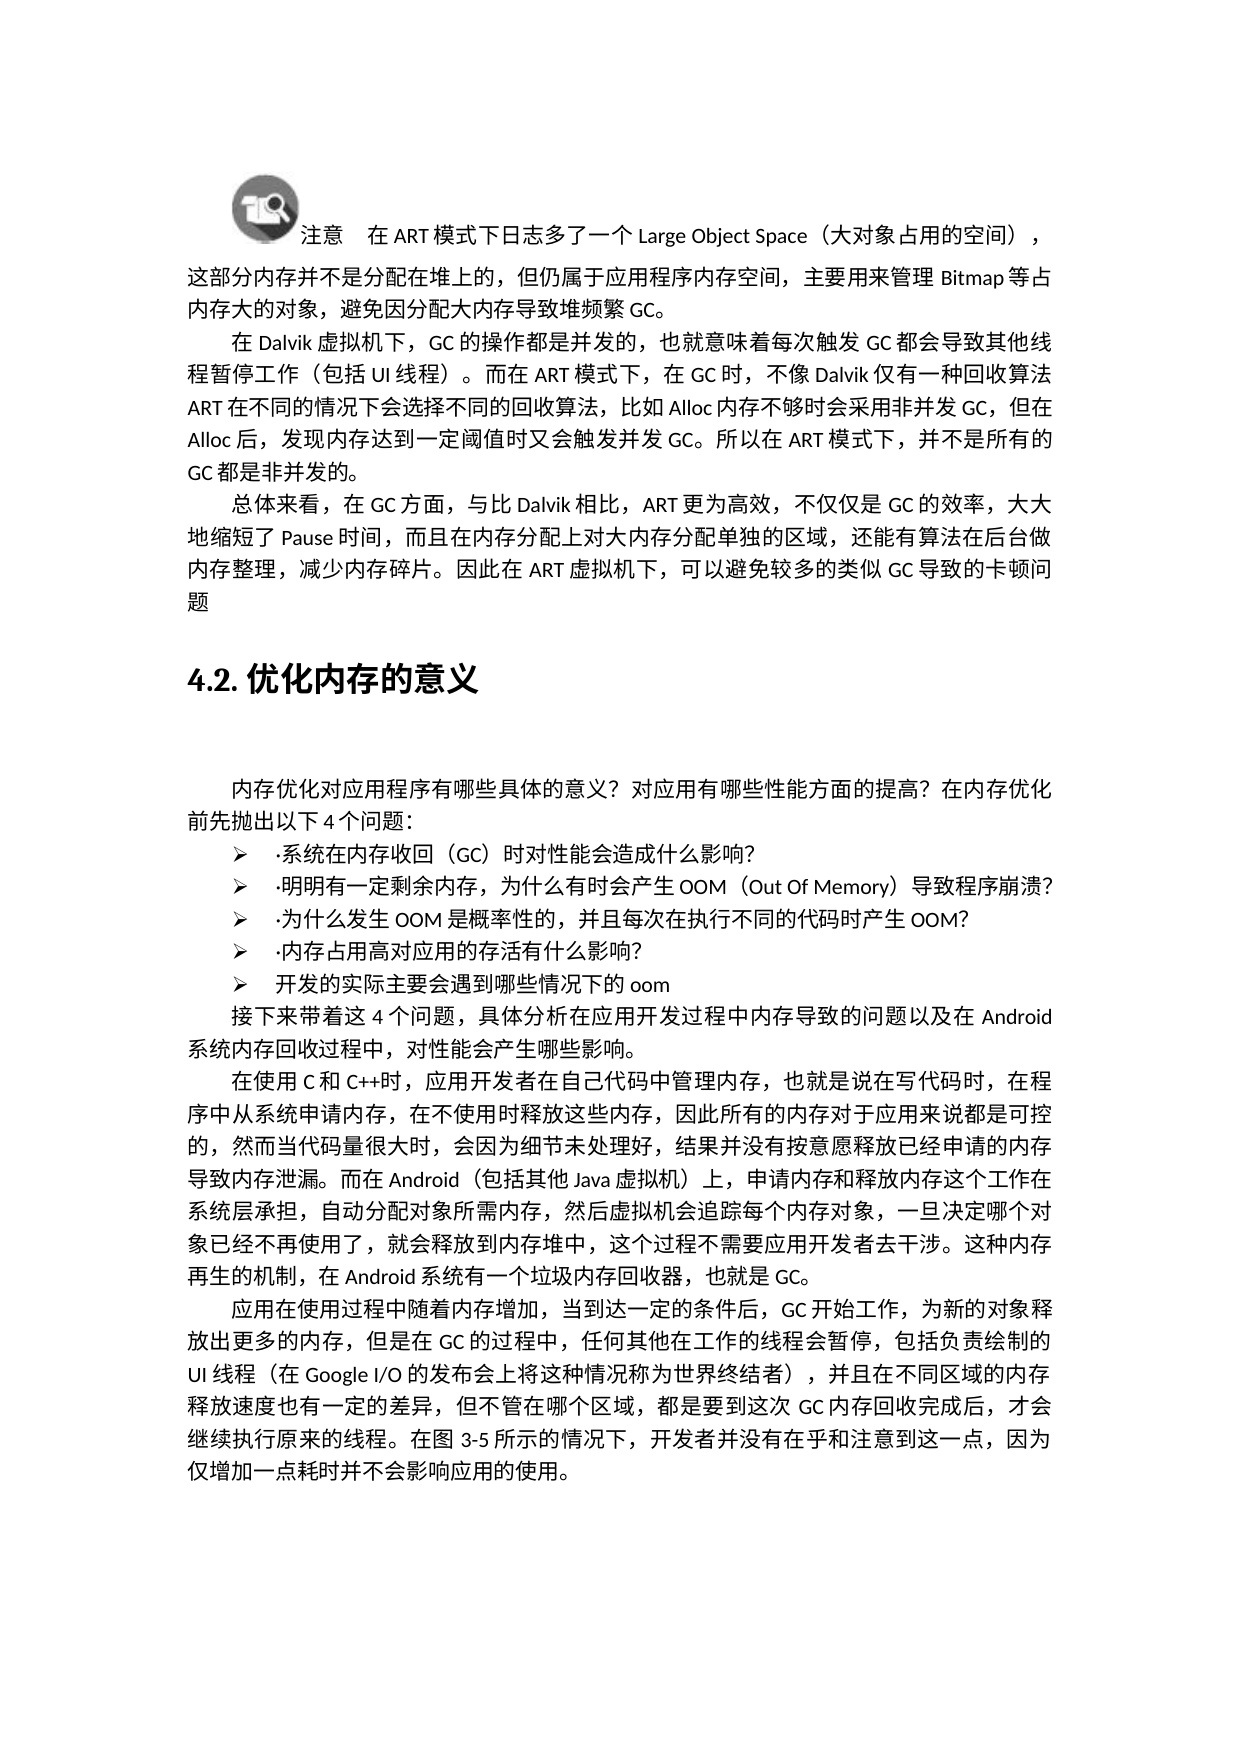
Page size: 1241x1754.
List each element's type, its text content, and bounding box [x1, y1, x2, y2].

text 注意 在ART模式下日志多了一个Large Object Space（大对象占用的空间），这部分内存并不是分配在堆上的，但仍属于应用程序内存空间，主要用来管理Bitmap等占内存大的对象，避免因分配大内存导致堆频繁GC。 [187, 162, 1053, 324]
subtitle 优化内存的意义 [187, 644, 1053, 709]
list ·内存占用高对应用的存活有什么影响？ [232, 934, 1053, 966]
picture [231, 171, 301, 244]
text 接下来带着这4个问题，具体分析在应用开发过程中内存导致的问题以及在Android系统内存回收过程中，对性能会产生哪些影响。 [187, 999, 1053, 1064]
text 总体来看，在GC方面，与比Dalvik相比，ART更为高效，不仅仅是GC的效率，大大地缩短了Pause时间，而且在内存分配上对大内存分配单独的区域，还能有算法在后台做内存整理，减少内存碎片。因此在ART虚拟机下，可以避免较多的类似GC导致的卡顿问题 [187, 487, 1053, 617]
list ·为什么发生OOM是概率性的，并且每次在执行不同的代码时产生OOM？ [232, 901, 1053, 934]
text 在使用C和C++时，应用开发者在自己代码中管理内存，也就是说在写代码时，在程序中从系统申请内存，在不使用时释放这些内存，因此所有的内存对于应用来说都是可控的，然而当代码量很大时，会因为细节未处理好，结果并没有按意愿释放已经申请的内存，导致内存泄漏。而在Android（包括其他Java虚拟机）上，申请内存和释放内存这个工作在系统层承担，自动分配对象所需内存，然后虚拟机会追踪每个内存对象，一旦决定哪个对象已经不再使用了，就会释放到内存堆中，这个过程不需要应用开发者去干涉。这种内存再生的机制，在Android系统有一个垃圾内存回收器，也就是GC。 [187, 1064, 1053, 1291]
text 在Dalvik虚拟机下，GC的操作都是并发的，也就意味着每次触发GC都会导致其他线程暂停工作（包括UI线程）。而在ART模式下，在GC时，不像Dalvik仅有一种回收算法，ART在不同的情况下会选择不同的回收算法，比如Alloc内存不够时会采用非并发GC，但在Alloc后，发现内存达到一定阈值时又会触发并发GC。所以在ART模式下，并不是所有的GC都是非并发的。 [187, 324, 1053, 487]
text 应用在使用过程中随着内存增加，当到达一定的条件后，GC开始工作，为新的对象释放出更多的内存，但是在GC的过程中，任何其他在工作的线程会暂停，包括负责绘制的UI线程（在Google I/O的发布会上将这种情况称为世界终结者），并且在不同区域的内存释放速度也有一定的差异，但不管在哪个区域，都是要到这次GC内存回收完成后，才会继续执行原来的线程。在图3-5所示的情况下，开发者并没有在乎和注意到这一点，因为仅增加一点耗时并不会影响应用的使用。 [187, 1291, 1053, 1486]
list ·明明有一定剩余内存，为什么有时会产生OOM（Out Of Memory）导致程序崩溃？ [232, 869, 1053, 901]
list ·系统在内存收回（GC）时对性能会造成什么影响？ [232, 836, 1053, 869]
text 内存优化对应用程序有哪些具体的意义？对应用有哪些性能方面的提高？在内存优化前先抛出以下4个问题： [187, 771, 1053, 836]
list 开发的实际主要会遇到哪些情况下的oom [232, 966, 1053, 999]
